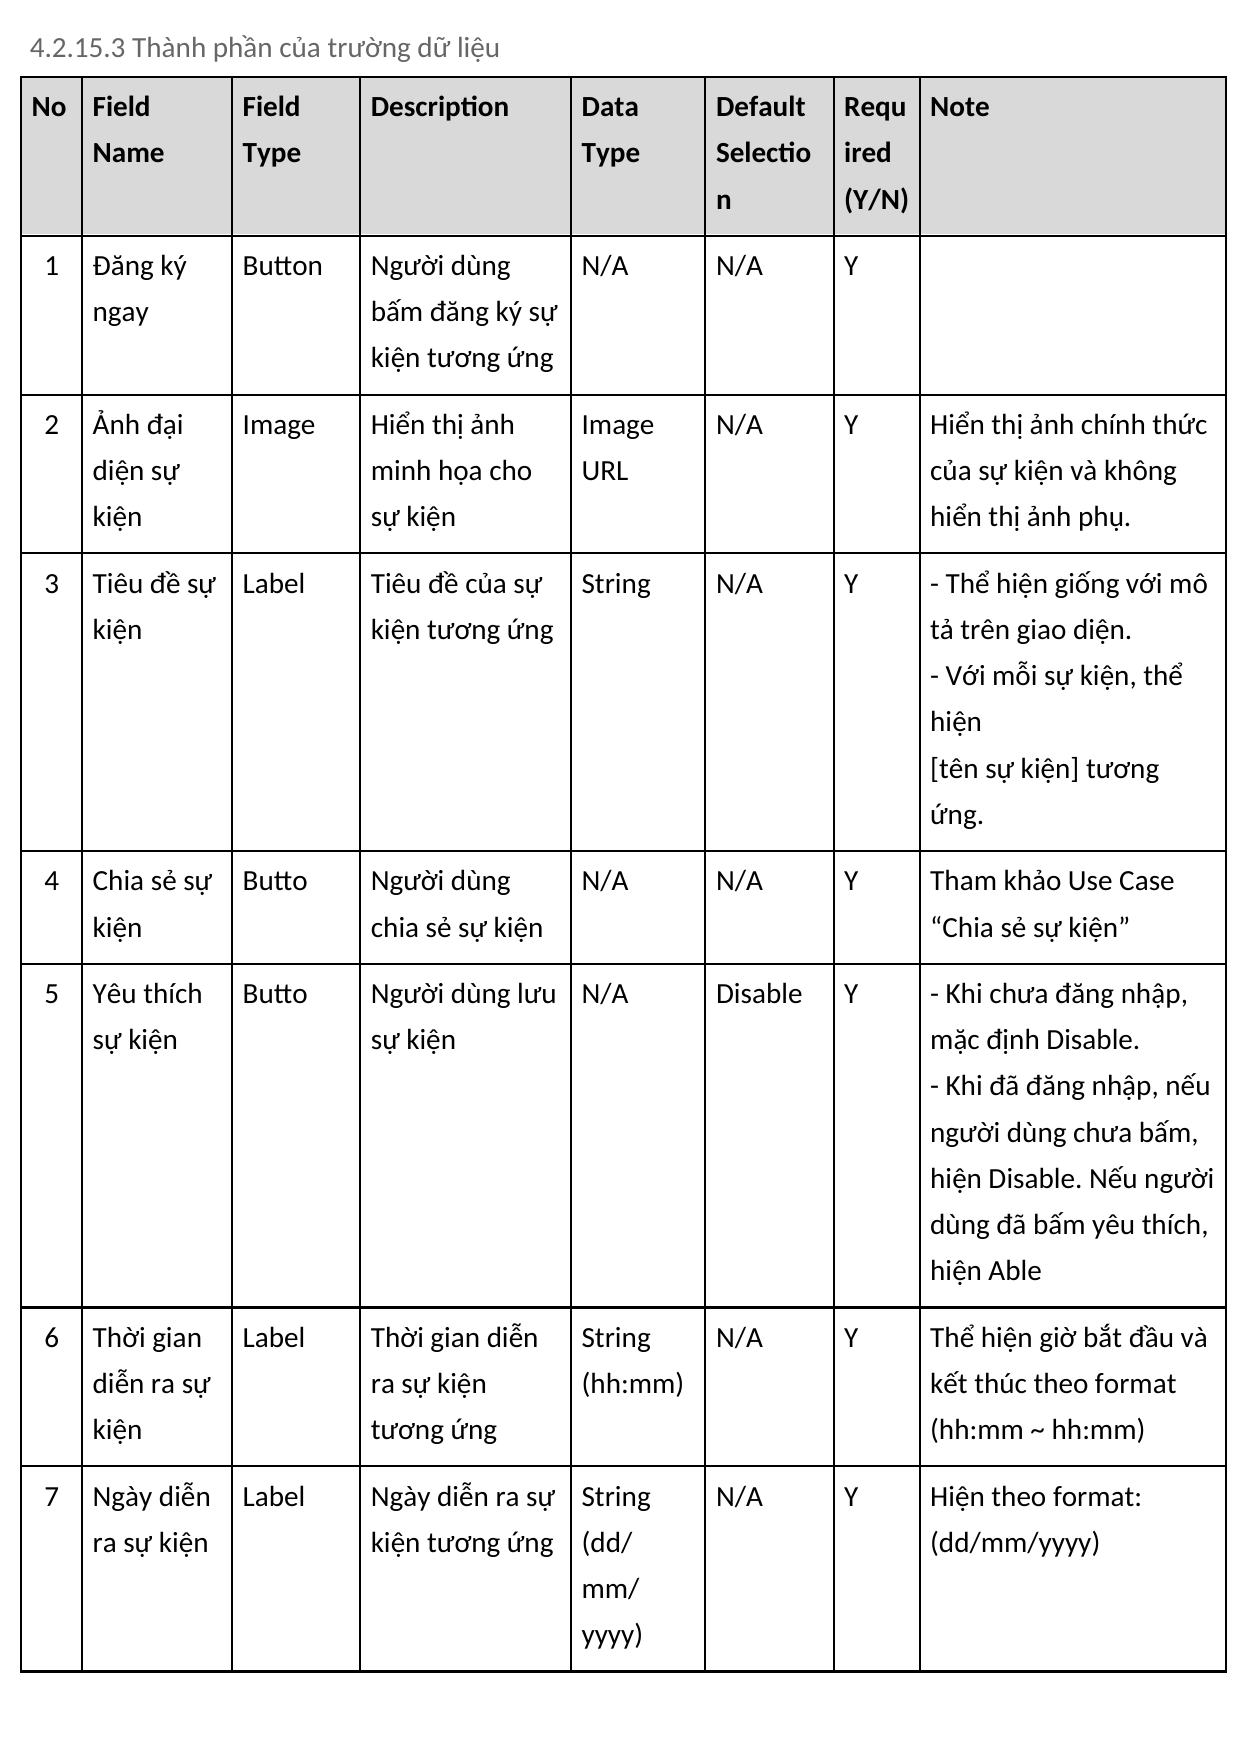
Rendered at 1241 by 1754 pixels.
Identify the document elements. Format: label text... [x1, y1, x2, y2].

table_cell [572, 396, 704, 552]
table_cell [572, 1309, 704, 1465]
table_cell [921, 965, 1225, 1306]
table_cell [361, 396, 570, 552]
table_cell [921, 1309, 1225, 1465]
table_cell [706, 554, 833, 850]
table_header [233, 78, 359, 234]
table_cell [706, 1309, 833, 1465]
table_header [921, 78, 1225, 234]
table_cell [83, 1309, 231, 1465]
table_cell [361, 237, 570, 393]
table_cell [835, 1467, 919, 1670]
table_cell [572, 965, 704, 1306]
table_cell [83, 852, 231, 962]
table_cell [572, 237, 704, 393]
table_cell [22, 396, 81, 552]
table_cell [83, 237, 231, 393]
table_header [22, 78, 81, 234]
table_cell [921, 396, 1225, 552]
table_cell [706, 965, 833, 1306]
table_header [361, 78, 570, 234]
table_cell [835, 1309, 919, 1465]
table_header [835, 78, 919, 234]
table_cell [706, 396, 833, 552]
subtitle 4.2.15.3 Thành phần của trường dữ liệu [29, 29, 1211, 65]
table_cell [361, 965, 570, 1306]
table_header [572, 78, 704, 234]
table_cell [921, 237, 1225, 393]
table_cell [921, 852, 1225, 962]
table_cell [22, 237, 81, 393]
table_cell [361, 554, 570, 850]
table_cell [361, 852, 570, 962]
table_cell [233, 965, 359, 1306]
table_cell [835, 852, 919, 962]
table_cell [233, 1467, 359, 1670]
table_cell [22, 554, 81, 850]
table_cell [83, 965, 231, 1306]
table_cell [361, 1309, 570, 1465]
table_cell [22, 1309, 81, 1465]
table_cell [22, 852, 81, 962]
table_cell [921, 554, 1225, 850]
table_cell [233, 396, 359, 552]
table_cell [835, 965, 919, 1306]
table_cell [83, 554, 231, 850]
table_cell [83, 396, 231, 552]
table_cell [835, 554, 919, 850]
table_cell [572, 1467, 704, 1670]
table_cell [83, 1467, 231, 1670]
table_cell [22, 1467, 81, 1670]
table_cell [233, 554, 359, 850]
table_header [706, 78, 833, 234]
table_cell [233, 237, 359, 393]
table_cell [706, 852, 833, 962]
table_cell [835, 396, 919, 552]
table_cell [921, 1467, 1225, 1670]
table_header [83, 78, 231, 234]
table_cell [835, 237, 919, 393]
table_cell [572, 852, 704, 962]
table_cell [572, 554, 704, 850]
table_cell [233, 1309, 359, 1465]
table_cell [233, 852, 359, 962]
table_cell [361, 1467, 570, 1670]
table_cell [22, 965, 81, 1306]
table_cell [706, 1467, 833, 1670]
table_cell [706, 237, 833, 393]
